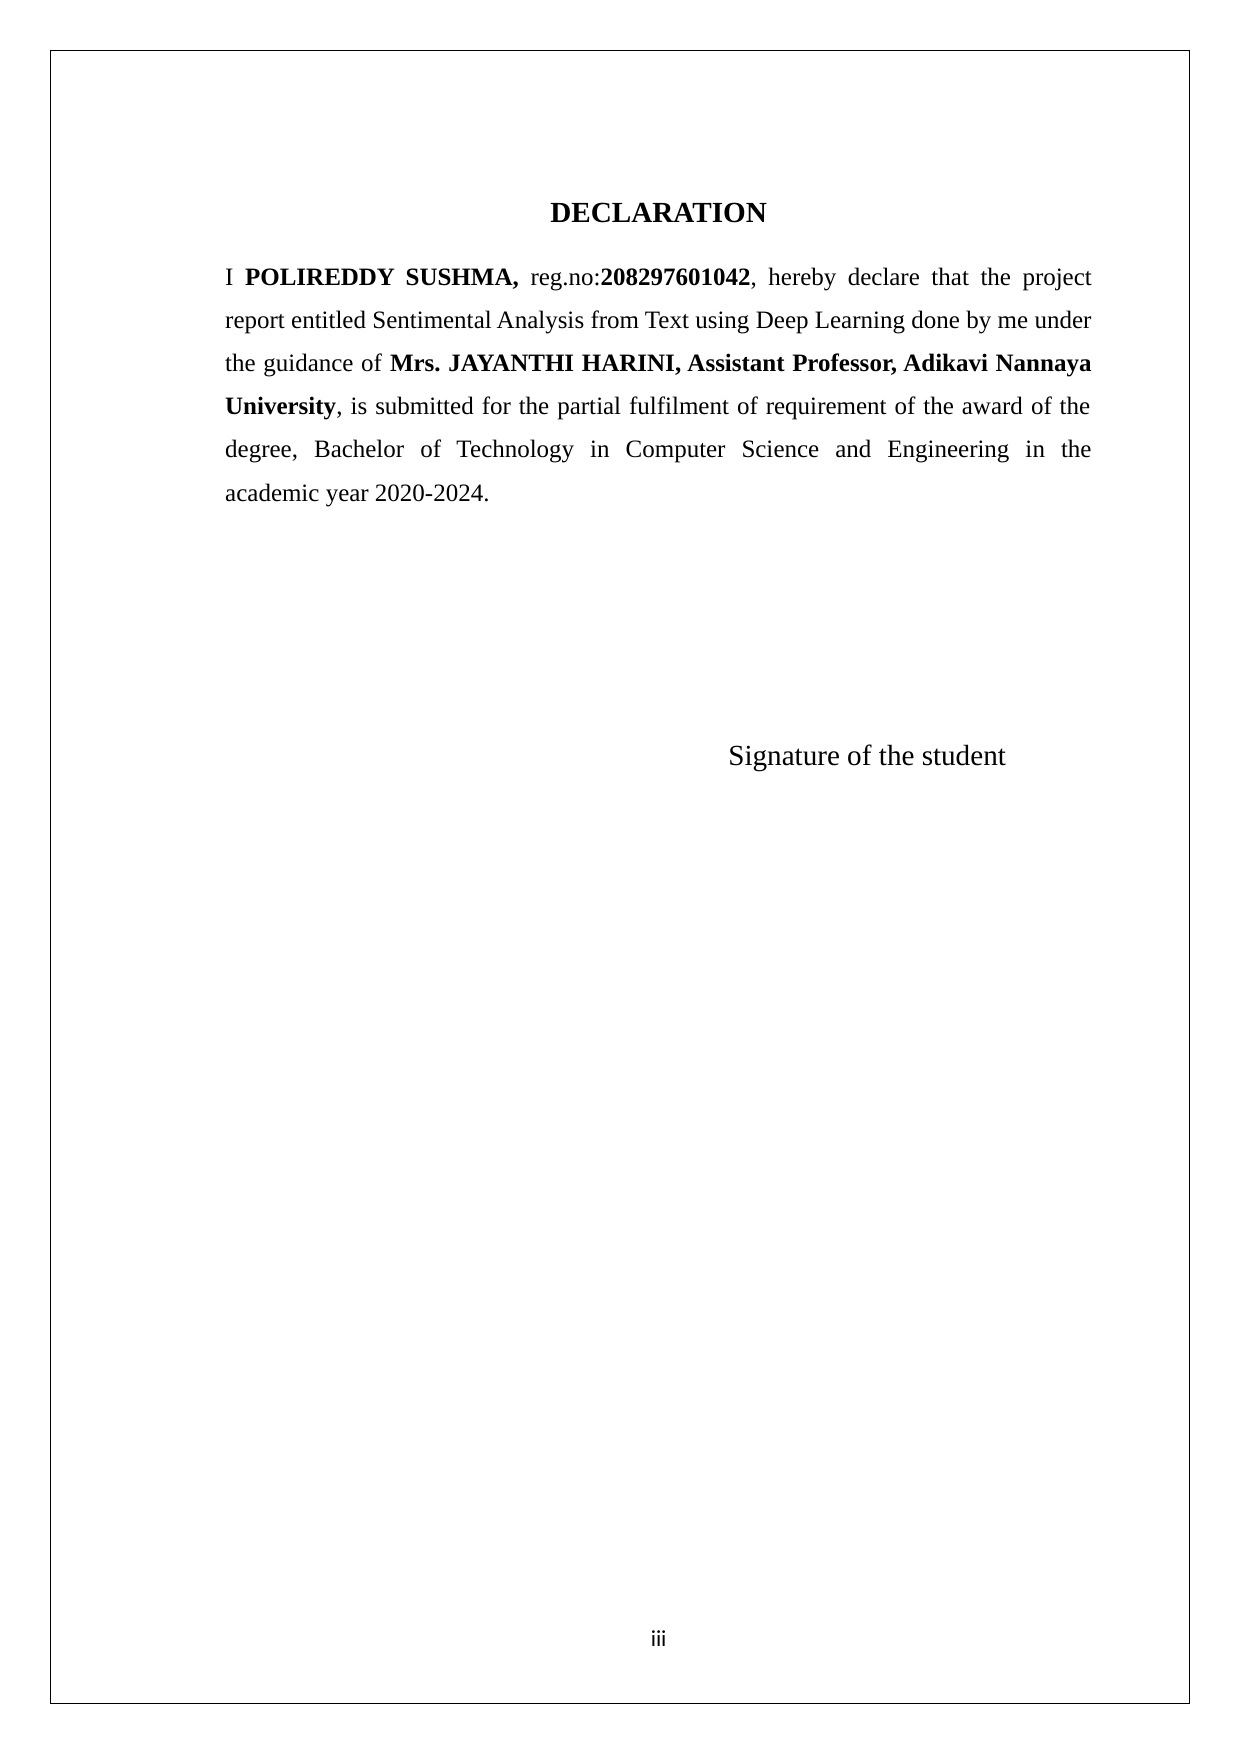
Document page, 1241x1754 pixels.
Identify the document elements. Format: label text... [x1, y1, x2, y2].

text Signature of the student [225, 738, 1092, 772]
text I POLIREDDY SUSHMA, reg.no:208297601042, hereby declare that the project report entitled Sentimental Analysis from Text using Deep Learning done by me under the guidance of Mrs. JAYANTHI HARINI, Assistant Professor, Adikavi Nannaya University, is submitted for the partial fulfilment of requirement of the award of the degree, Bachelor of Technology in Computer Science and Engineering in the academic year 2020-2024. [225, 262, 1092, 506]
text DECLARATION [225, 195, 1092, 229]
